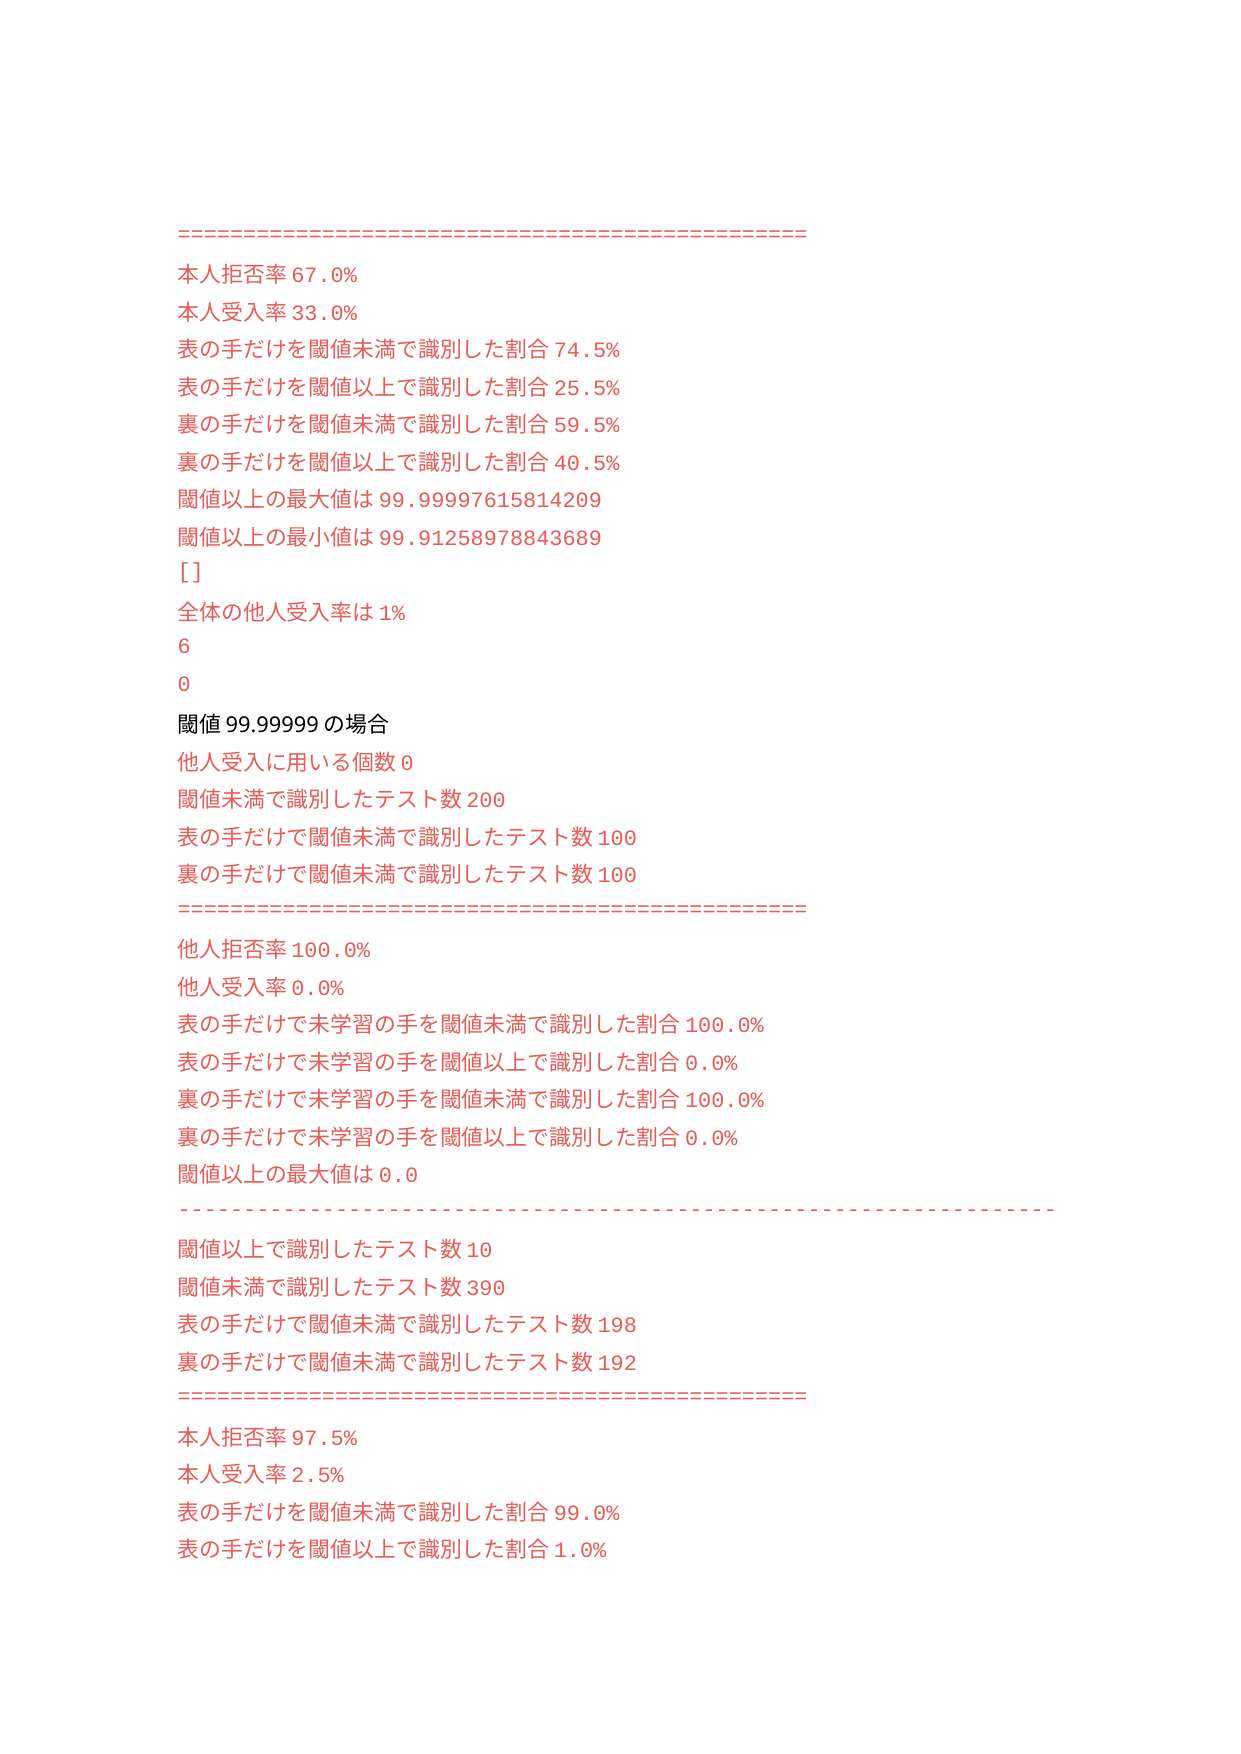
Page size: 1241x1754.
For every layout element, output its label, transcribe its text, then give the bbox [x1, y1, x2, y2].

text 表の手だけを閾値未満で識別した割合99.0% [177, 1492, 1063, 1529]
text 閾値未満で識別したテスト数200 [177, 779, 1063, 817]
text 全体の他人受入率は1% [177, 592, 1063, 629]
text 裏の手だけで未学習の手を閾値未満で識別した割合100.0% [177, 1079, 1063, 1117]
text 閾値以上の最小値は99.91258978843689 [177, 517, 1063, 554]
text ================================================ [177, 892, 1063, 929]
text 他人受入率0.0% [177, 967, 1063, 1004]
text ================================================ [177, 217, 1063, 254]
text 表の手だけを閾値以上で識別した割合1.0% [177, 1529, 1063, 1567]
text 表の手だけで未学習の手を閾値未満で識別した割合100.0% [177, 1004, 1063, 1042]
text 表の手だけを閾値以上で識別した割合25.5% [177, 367, 1063, 404]
text 裏の手だけで閾値未満で識別したテスト数192 [177, 1342, 1063, 1379]
text 本人受入率33.0% [177, 292, 1063, 329]
text 裏の手だけで閾値未満で識別したテスト数100 [177, 854, 1063, 892]
text 裏の手だけを閾値未満で識別した割合59.5% [177, 404, 1063, 442]
text 他人拒否率100.0% [177, 929, 1063, 967]
text 裏の手だけを閾値以上で識別した割合40.5% [177, 442, 1063, 479]
text 本人拒否率97.5% [177, 1417, 1063, 1454]
text 表の手だけで閾値未満で識別したテスト数100 [177, 817, 1063, 854]
text 0 [177, 667, 1063, 704]
text 本人受入率2.5% [177, 1454, 1063, 1492]
text 表の手だけで未学習の手を閾値以上で識別した割合0.0% [177, 1042, 1063, 1079]
text ------------------------------------------------------------------- [177, 1192, 1063, 1229]
text 閾値以上で識別したテスト数10 [177, 1229, 1063, 1267]
text 閾値未満で識別したテスト数390 [177, 1267, 1063, 1304]
text 他人受入に用いる個数0 [177, 742, 1063, 779]
text 表の手だけを閾値未満で識別した割合74.5% [177, 329, 1063, 367]
text 閾値99.99999の場合 [177, 704, 1063, 742]
text 閾値以上の最大値は99.99997615814209 [177, 479, 1063, 517]
text 表の手だけで閾値未満で識別したテスト数198 [177, 1304, 1063, 1342]
text ================================================ [177, 1379, 1063, 1417]
text 本人拒否率67.0% [177, 254, 1063, 292]
text 閾値以上の最大値は0.0 [177, 1154, 1063, 1192]
text 裏の手だけで未学習の手を閾値以上で識別した割合0.0% [177, 1117, 1063, 1154]
text 6 [177, 629, 1063, 667]
text [] [177, 554, 1063, 592]
